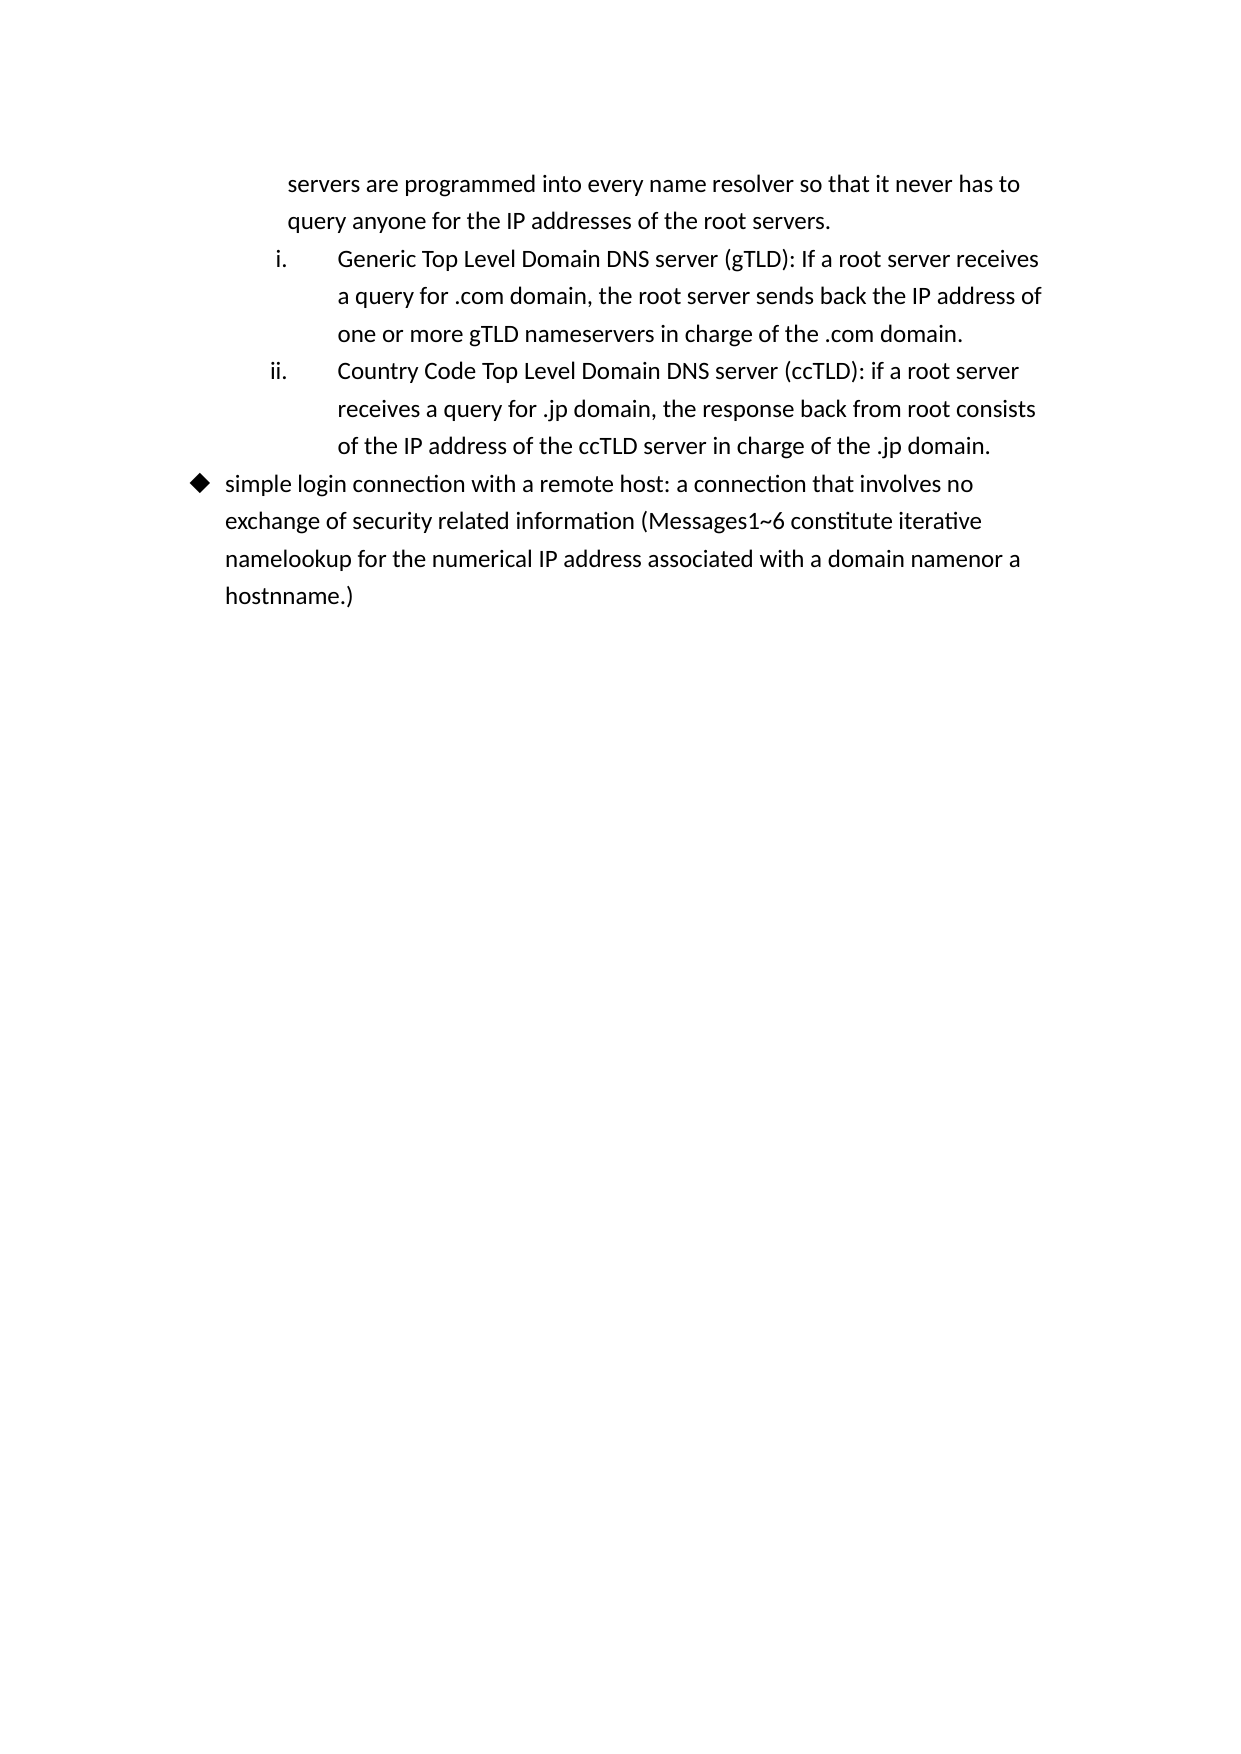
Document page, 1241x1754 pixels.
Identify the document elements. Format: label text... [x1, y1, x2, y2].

list Generic Top Level Domain DNS server (gTLD): If a root server receives a query for .com domain, the root server sends back the IP address of one or more gTLD nameservers in charge of the .com domain. [287, 239, 1053, 352]
list Country Code Top Level Domain DNS server (ccTLD): if a root server receives a query for .jp domain, the response back from root consists of the IP address of the ccTLD server in charge of the .jp domain. [287, 352, 1053, 464]
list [237, 164, 1053, 239]
list simple login connection with a remote host: a connection that involves no exchange of security related information (Messages1~6 constitute iterative namelookup for the numerical IP address associated with a domain namenor a hostnname.) [187, 464, 1053, 614]
